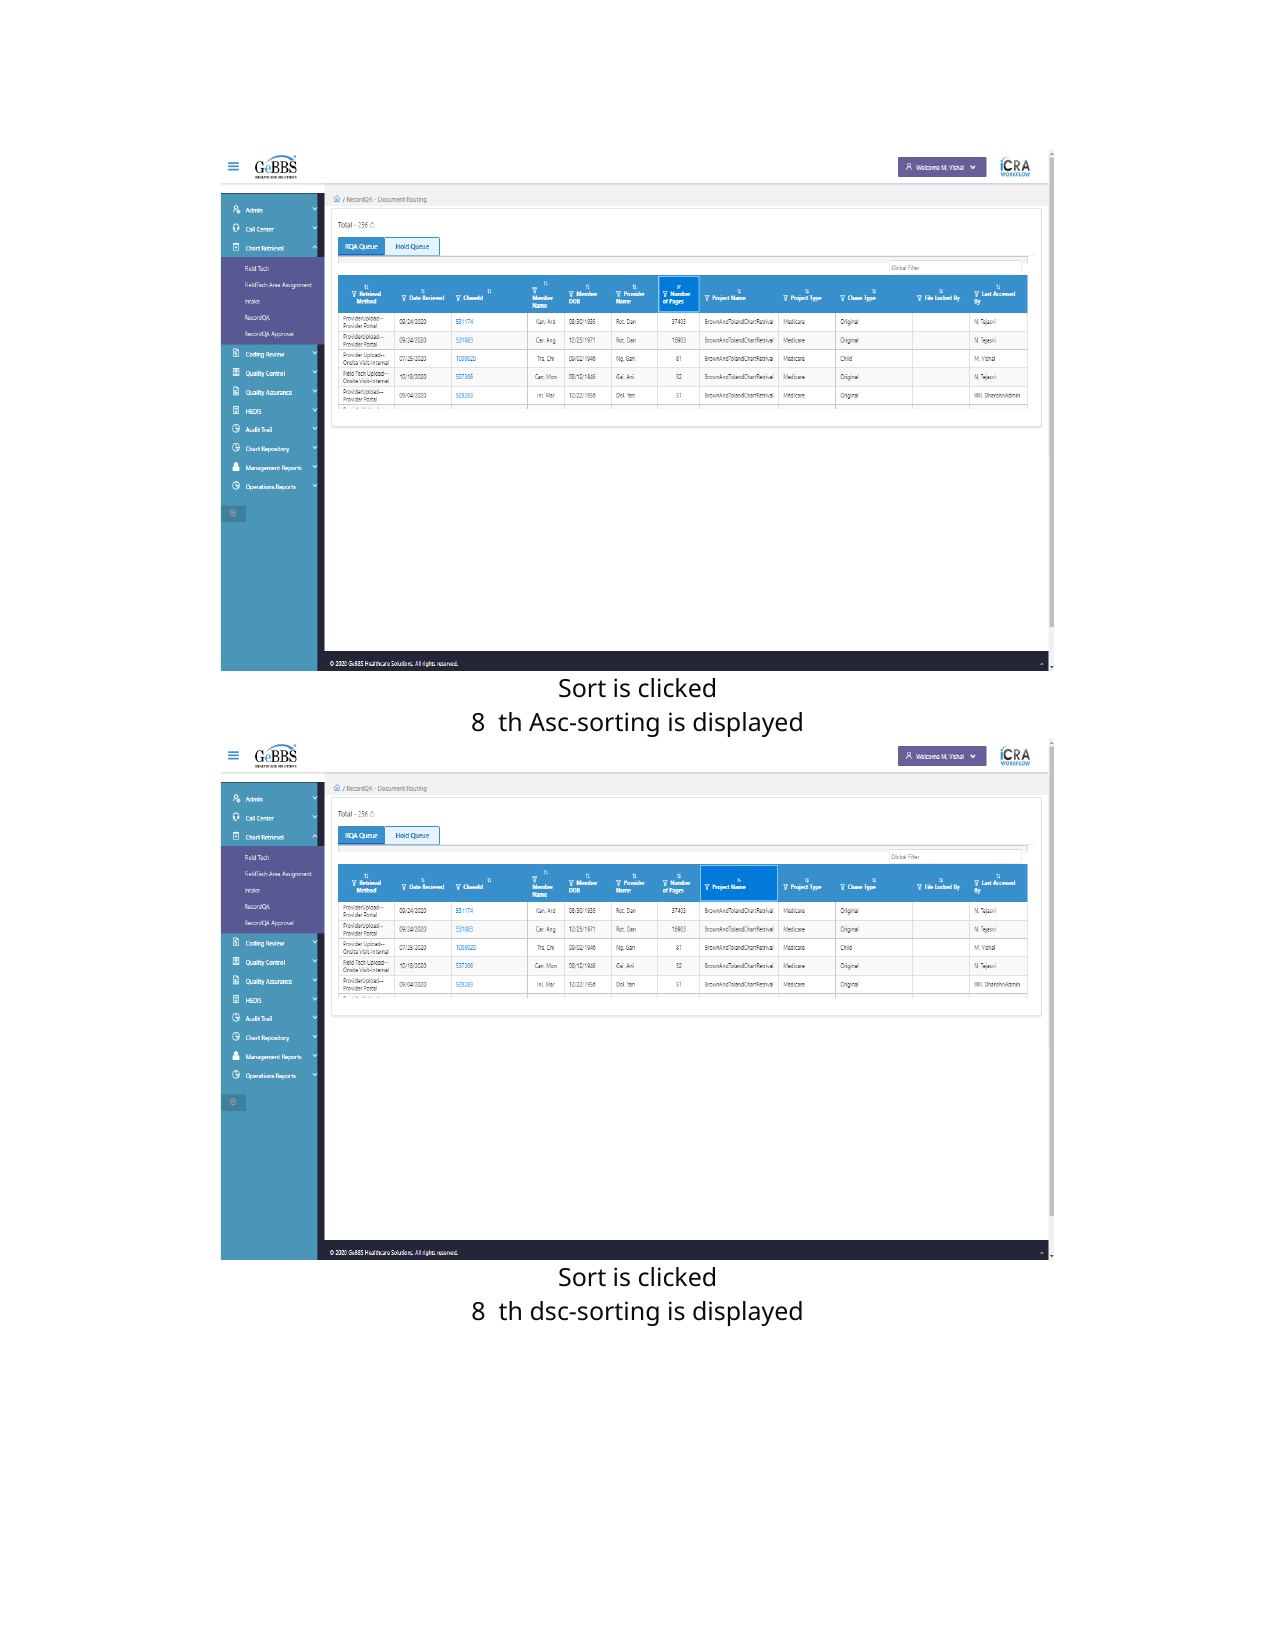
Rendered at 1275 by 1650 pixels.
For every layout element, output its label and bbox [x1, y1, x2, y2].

text [150, 150, 1125, 1328]
picture [220, 150, 1055, 671]
picture [220, 738, 1055, 1260]
